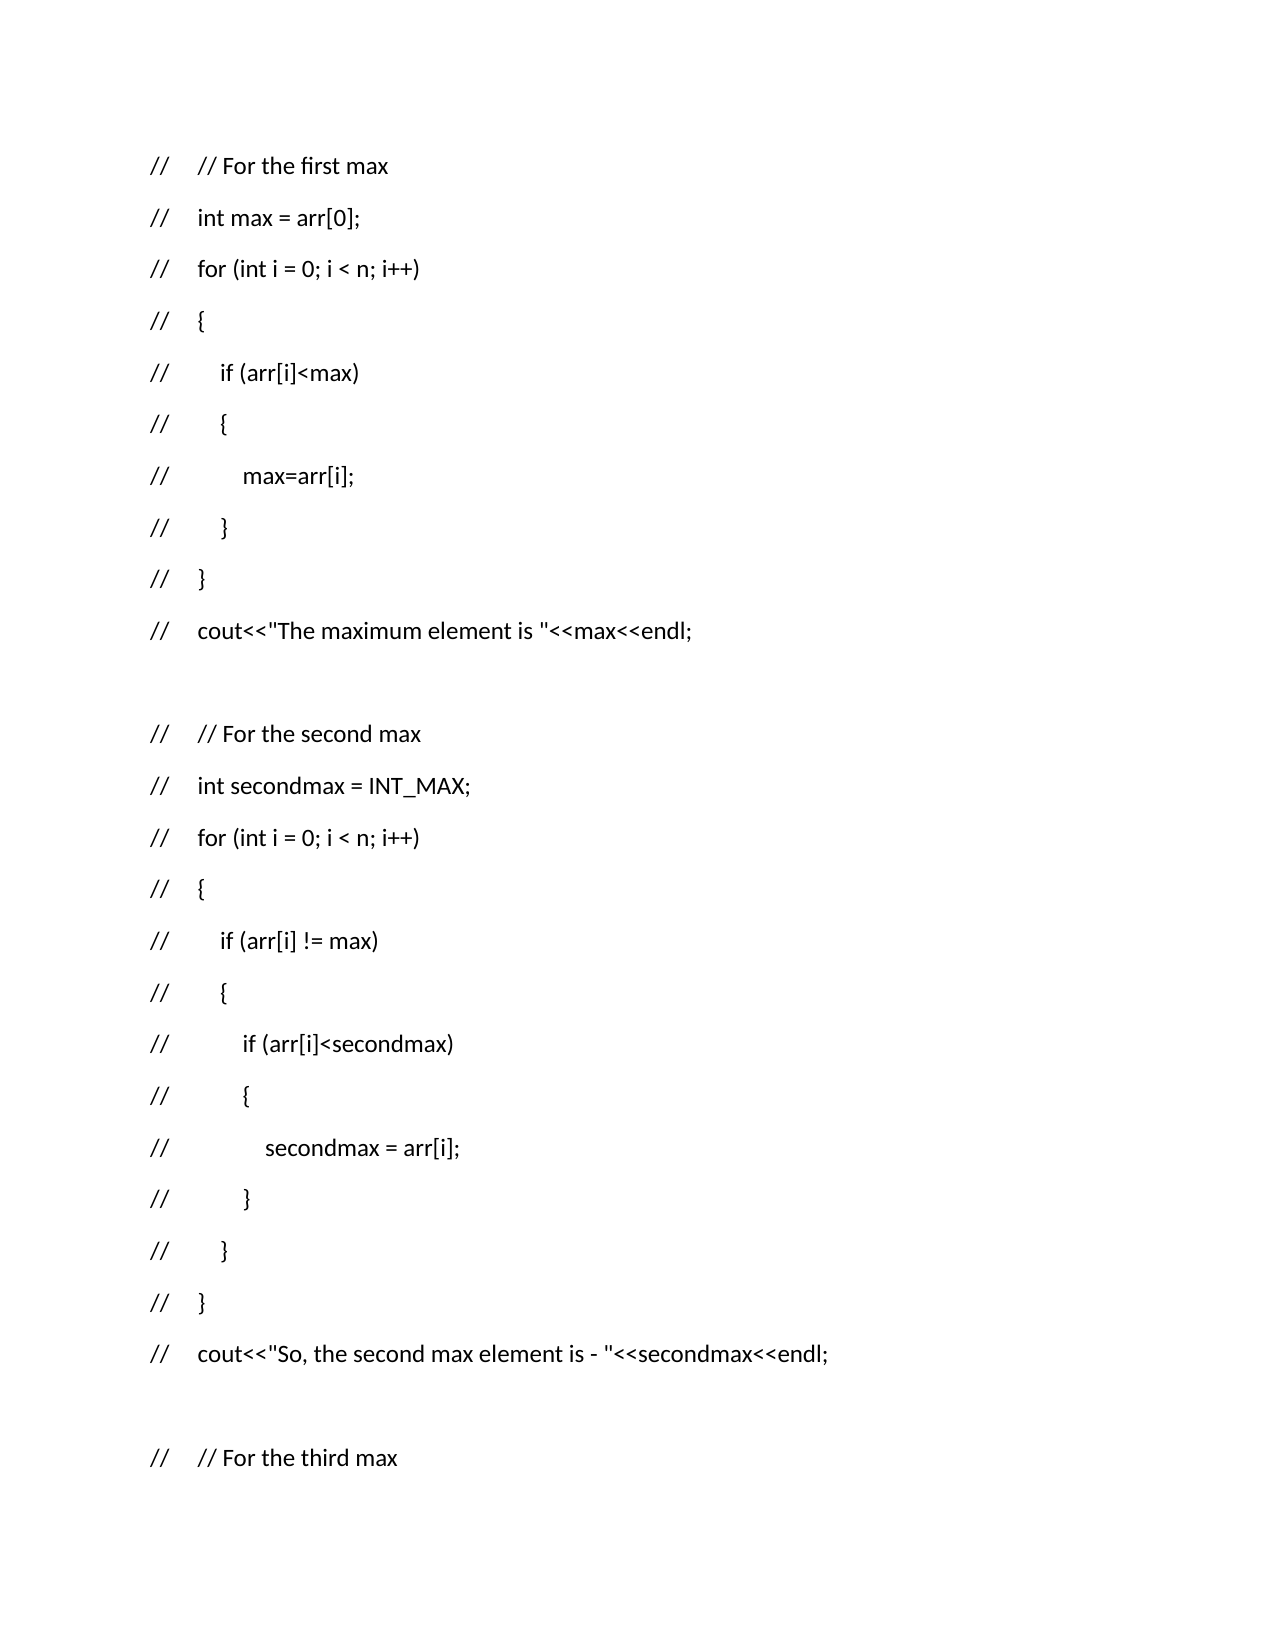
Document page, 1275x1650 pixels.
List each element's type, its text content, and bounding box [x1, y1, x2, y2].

text // // For the second max [150, 718, 1125, 749]
text // secondmax = arr[i]; [150, 1132, 1125, 1162]
text // } [150, 512, 1125, 542]
text // int secondmax = INT_MAX; [150, 770, 1125, 801]
text // { [150, 305, 1125, 336]
text // if (arr[i]<max) [150, 357, 1125, 387]
text // } [150, 1183, 1125, 1214]
text // int max = arr[0]; [150, 202, 1125, 232]
text // { [150, 873, 1125, 904]
text // } [150, 1287, 1125, 1317]
text // max=arr[i]; [150, 460, 1125, 491]
text // } [150, 563, 1125, 594]
text // for (int i = 0; i < n; i++) [150, 822, 1125, 852]
text // // For the first max [150, 150, 1125, 181]
text // cout<<"So, the second max element is - "<<secondmax<<endl; [150, 1338, 1125, 1369]
text // { [150, 1080, 1125, 1111]
text // for (int i = 0; i < n; i++) [150, 253, 1125, 284]
text // // For the third max [150, 1442, 1125, 1472]
text // if (arr[i] != max) [150, 925, 1125, 956]
text // if (arr[i]<secondmax) [150, 1028, 1125, 1059]
text // } [150, 1235, 1125, 1266]
text // { [150, 408, 1125, 439]
text // cout<<"The maximum element is "<<max<<endl; [150, 615, 1125, 646]
text // { [150, 977, 1125, 1007]
